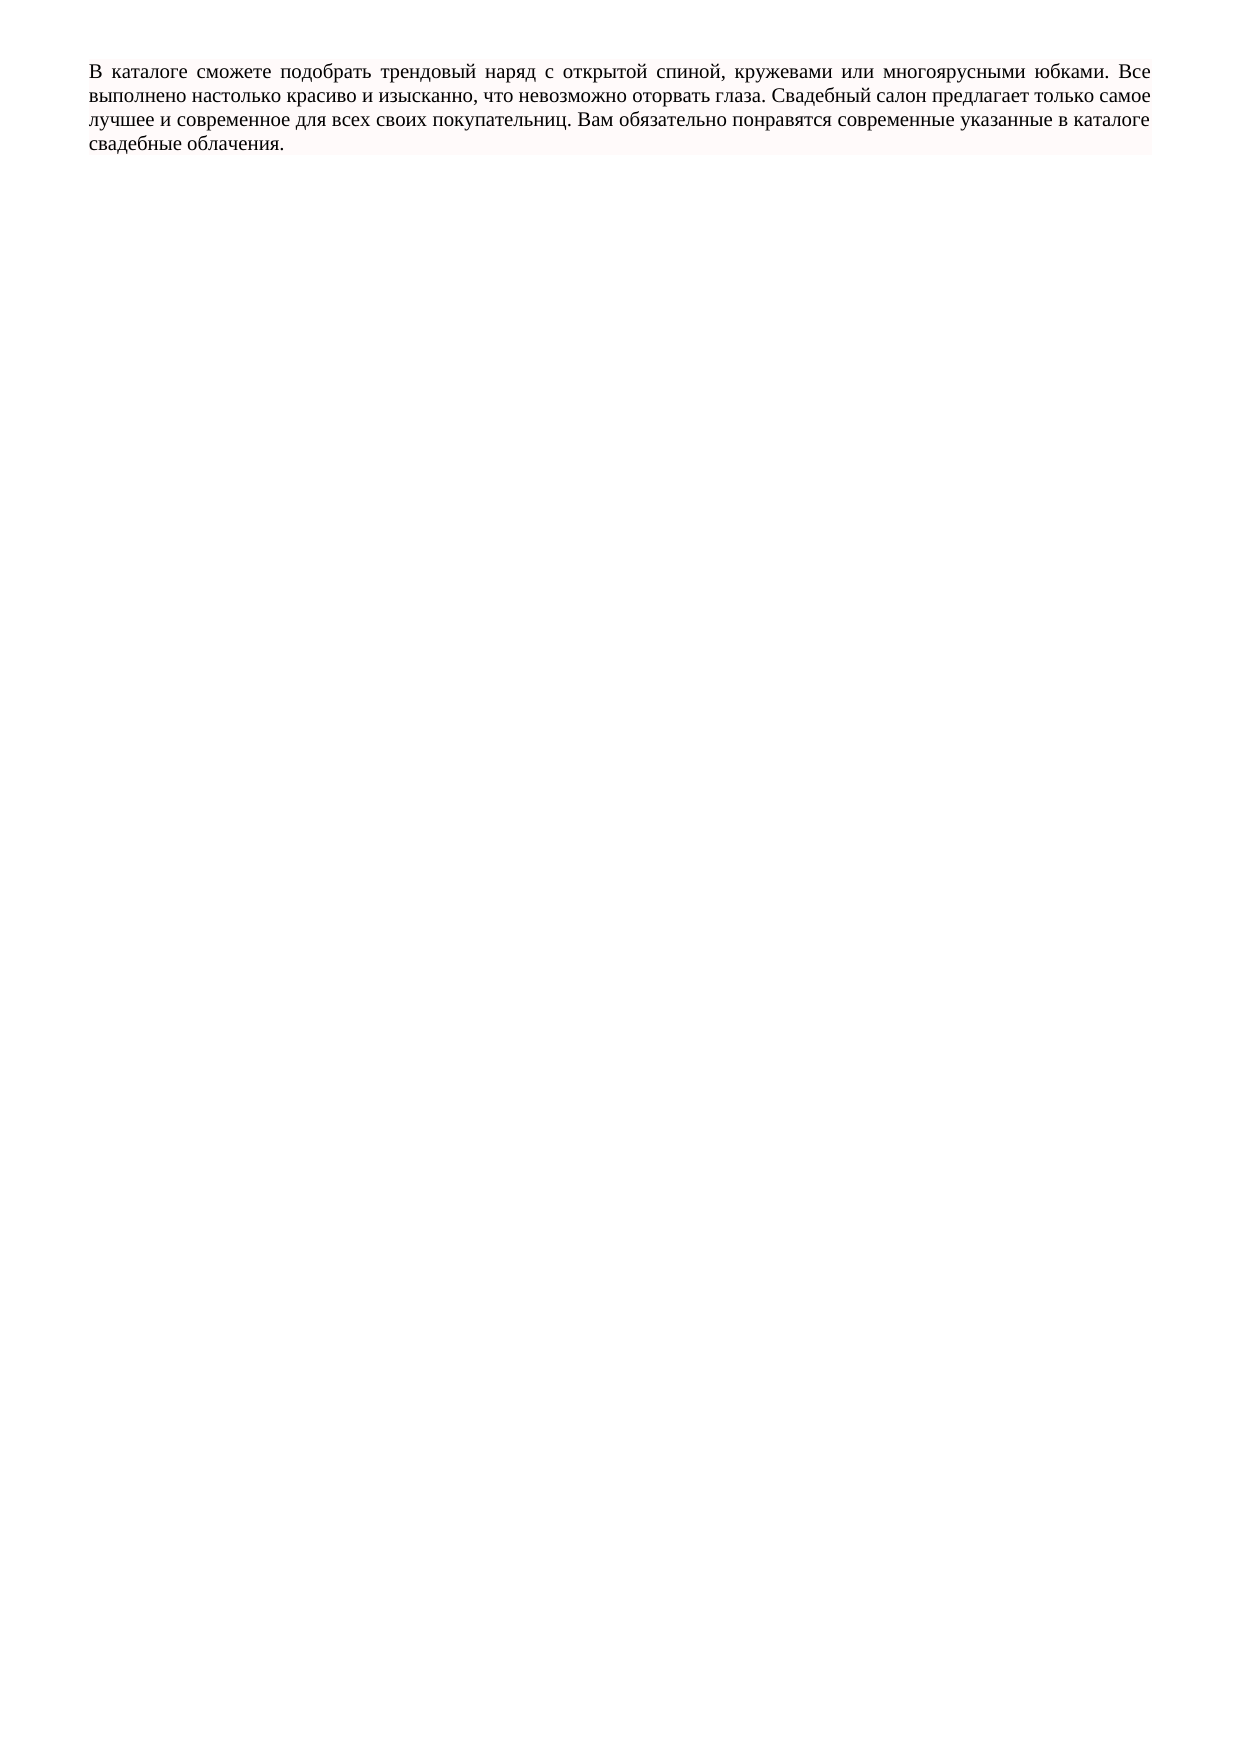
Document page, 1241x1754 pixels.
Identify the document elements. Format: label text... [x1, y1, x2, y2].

text В каталоге сможете подобрать трендовый наряд с открытой спиной, кружевами или многоярусными юбками. Все выполнено настолько красиво и изысканно, что невозможно оторвать глаза. Свадебный салон предлагает только самое лучшее и современное для всех своих покупательниц. Вам обязательно понравятся современные указанные в каталоге свадебные облачения. [89, 59, 1152, 155]
